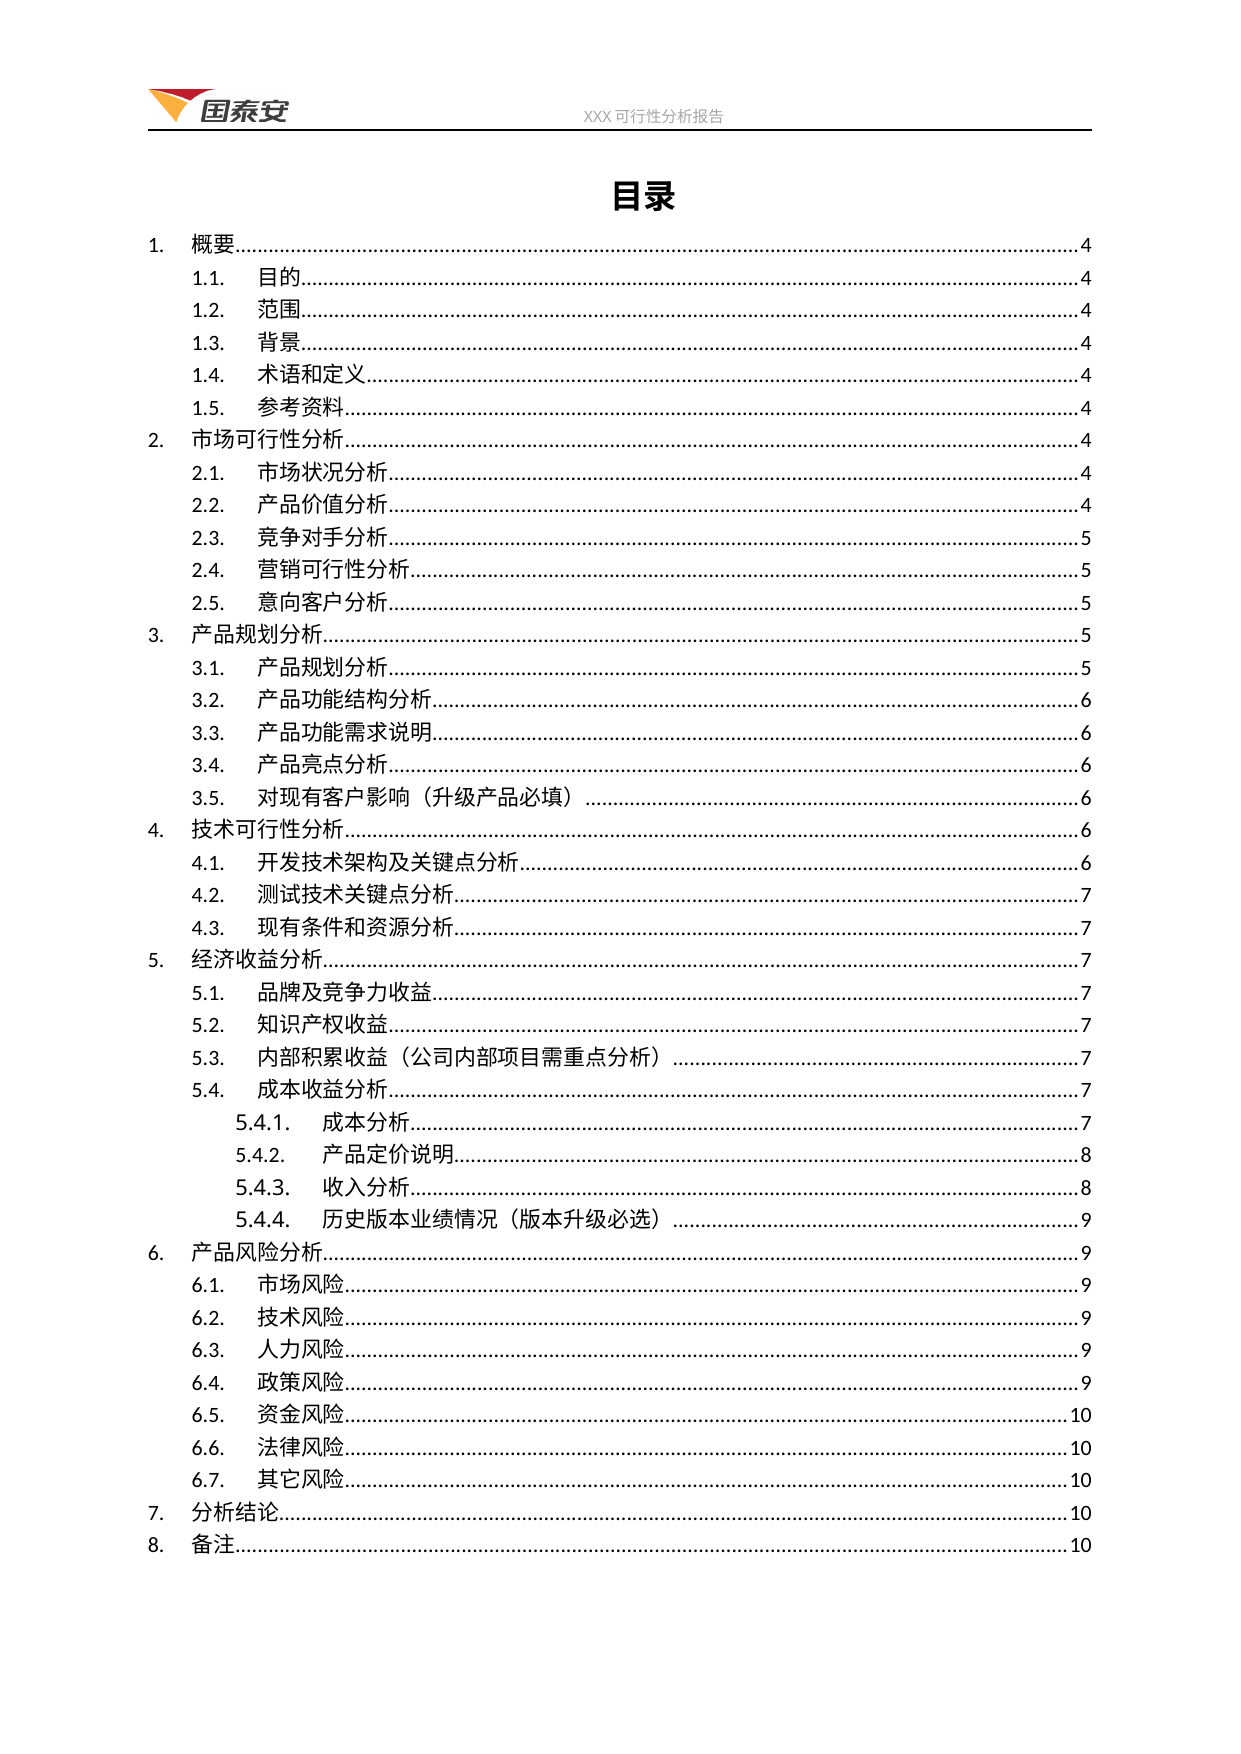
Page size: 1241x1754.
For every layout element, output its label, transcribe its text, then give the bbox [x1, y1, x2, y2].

text 2.1. 市场状况分析 4 [191, 454, 1092, 487]
text 1.5. 参考资料 4 [191, 389, 1092, 422]
text 5.3. 内部积累收益（公司内部项目需重点分析） 7 [191, 1039, 1092, 1072]
text 1.2. 范围 4 [191, 292, 1092, 324]
text 5.4. 成本收益分析 7 [191, 1072, 1092, 1104]
text 6.3. 人力风险 9 [191, 1332, 1092, 1364]
text 2.3. 竞争对手分析 5 [191, 519, 1092, 552]
text 3.3. 产品功能需求说明 6 [191, 714, 1092, 747]
text 4.3. 现有条件和资源分析 7 [191, 909, 1092, 942]
text 1. 概要 4 [148, 227, 1092, 259]
text 目录 [148, 162, 1092, 227]
text 1.3. 背景 4 [191, 324, 1092, 357]
text 3.1. 产品规划分析 5 [191, 649, 1092, 682]
text 1.4. 术语和定义 4 [191, 357, 1092, 389]
text 8. 备注 10 [148, 1527, 1092, 1559]
text 3.2. 产品功能结构分析 6 [191, 682, 1092, 714]
text 4.1. 开发技术架构及关键点分析 6 [191, 844, 1092, 877]
text 5.4.2. 产品定价说明 8 [235, 1137, 1092, 1169]
text 2.4. 营销可行性分析 5 [191, 552, 1092, 584]
text 5.4.4. 历史版本业绩情况（版本升级必选） 9 [235, 1202, 1092, 1234]
text 6. 产品风险分析 9 [148, 1234, 1092, 1267]
text 3.5. 对现有客户影响（升级产品必填） 6 [191, 779, 1092, 812]
text 1.1. 目的 4 [191, 259, 1092, 292]
text 2. 市场可行性分析 4 [148, 422, 1092, 454]
text 6.6. 法律风险 10 [191, 1429, 1092, 1462]
text 3.4. 产品亮点分析 6 [191, 747, 1092, 779]
text 4. 技术可行性分析 6 [148, 812, 1092, 844]
text 5.2. 知识产权收益 7 [191, 1007, 1092, 1039]
text 5.1. 品牌及竞争力收益 7 [191, 974, 1092, 1007]
picture [147, 88, 291, 123]
text 3. 产品规划分析 5 [148, 617, 1092, 649]
text 6.2. 技术风险 9 [191, 1299, 1092, 1332]
text 7. 分析结论 10 [148, 1494, 1092, 1527]
text 6.7. 其它风险 10 [191, 1462, 1092, 1494]
text 6.5. 资金风险 10 [191, 1397, 1092, 1429]
text 6.4. 政策风险 9 [191, 1364, 1092, 1397]
text 5.4.3. 收入分析 8 [235, 1169, 1092, 1202]
text 6.1. 市场风险 9 [191, 1267, 1092, 1299]
text 2.2. 产品价值分析 4 [191, 487, 1092, 519]
text 5.4.1. 成本分析 7 [235, 1104, 1092, 1137]
text 5. 经济收益分析 7 [148, 942, 1092, 974]
text 2.5. 意向客户分析 5 [191, 584, 1092, 617]
text 4.2. 测试技术关键点分析 7 [191, 877, 1092, 909]
